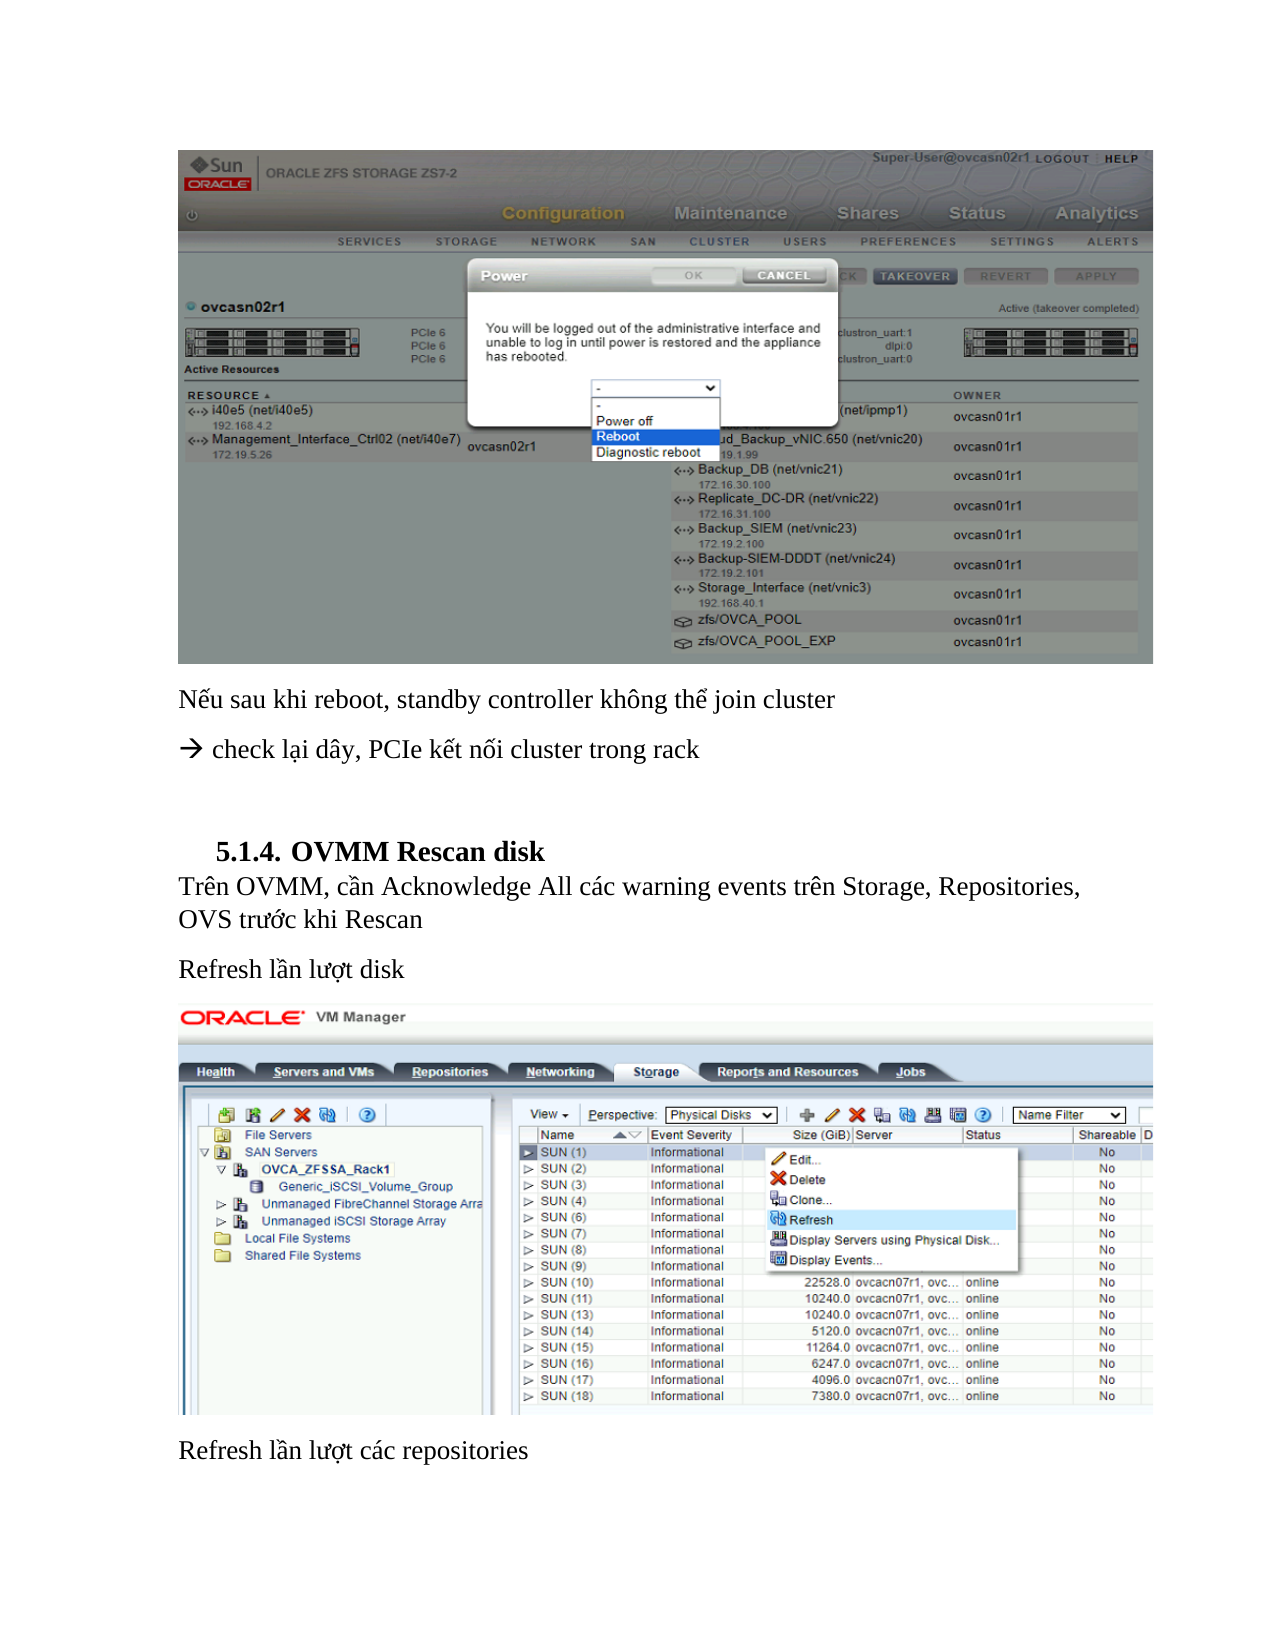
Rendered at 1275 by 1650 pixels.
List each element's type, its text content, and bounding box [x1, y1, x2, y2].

picture [178, 150, 1154, 664]
text Refresh lần lượt các repositories [178, 1434, 1125, 1465]
text Nếu sau khi reboot, standby controller không thể join cluster [178, 683, 1125, 714]
subtitle OVMM Rescan disk [216, 834, 1125, 867]
picture [178, 1003, 1154, 1415]
text Trên OVMM, cần Acknowledge All các warning events trên Storage, Repositories, OVS trước khi Rescan [178, 870, 1125, 934]
text Refresh lần lượt disk [178, 953, 1125, 985]
text check lại dây, PCIe kết nối cluster trong rack [178, 733, 1125, 764]
